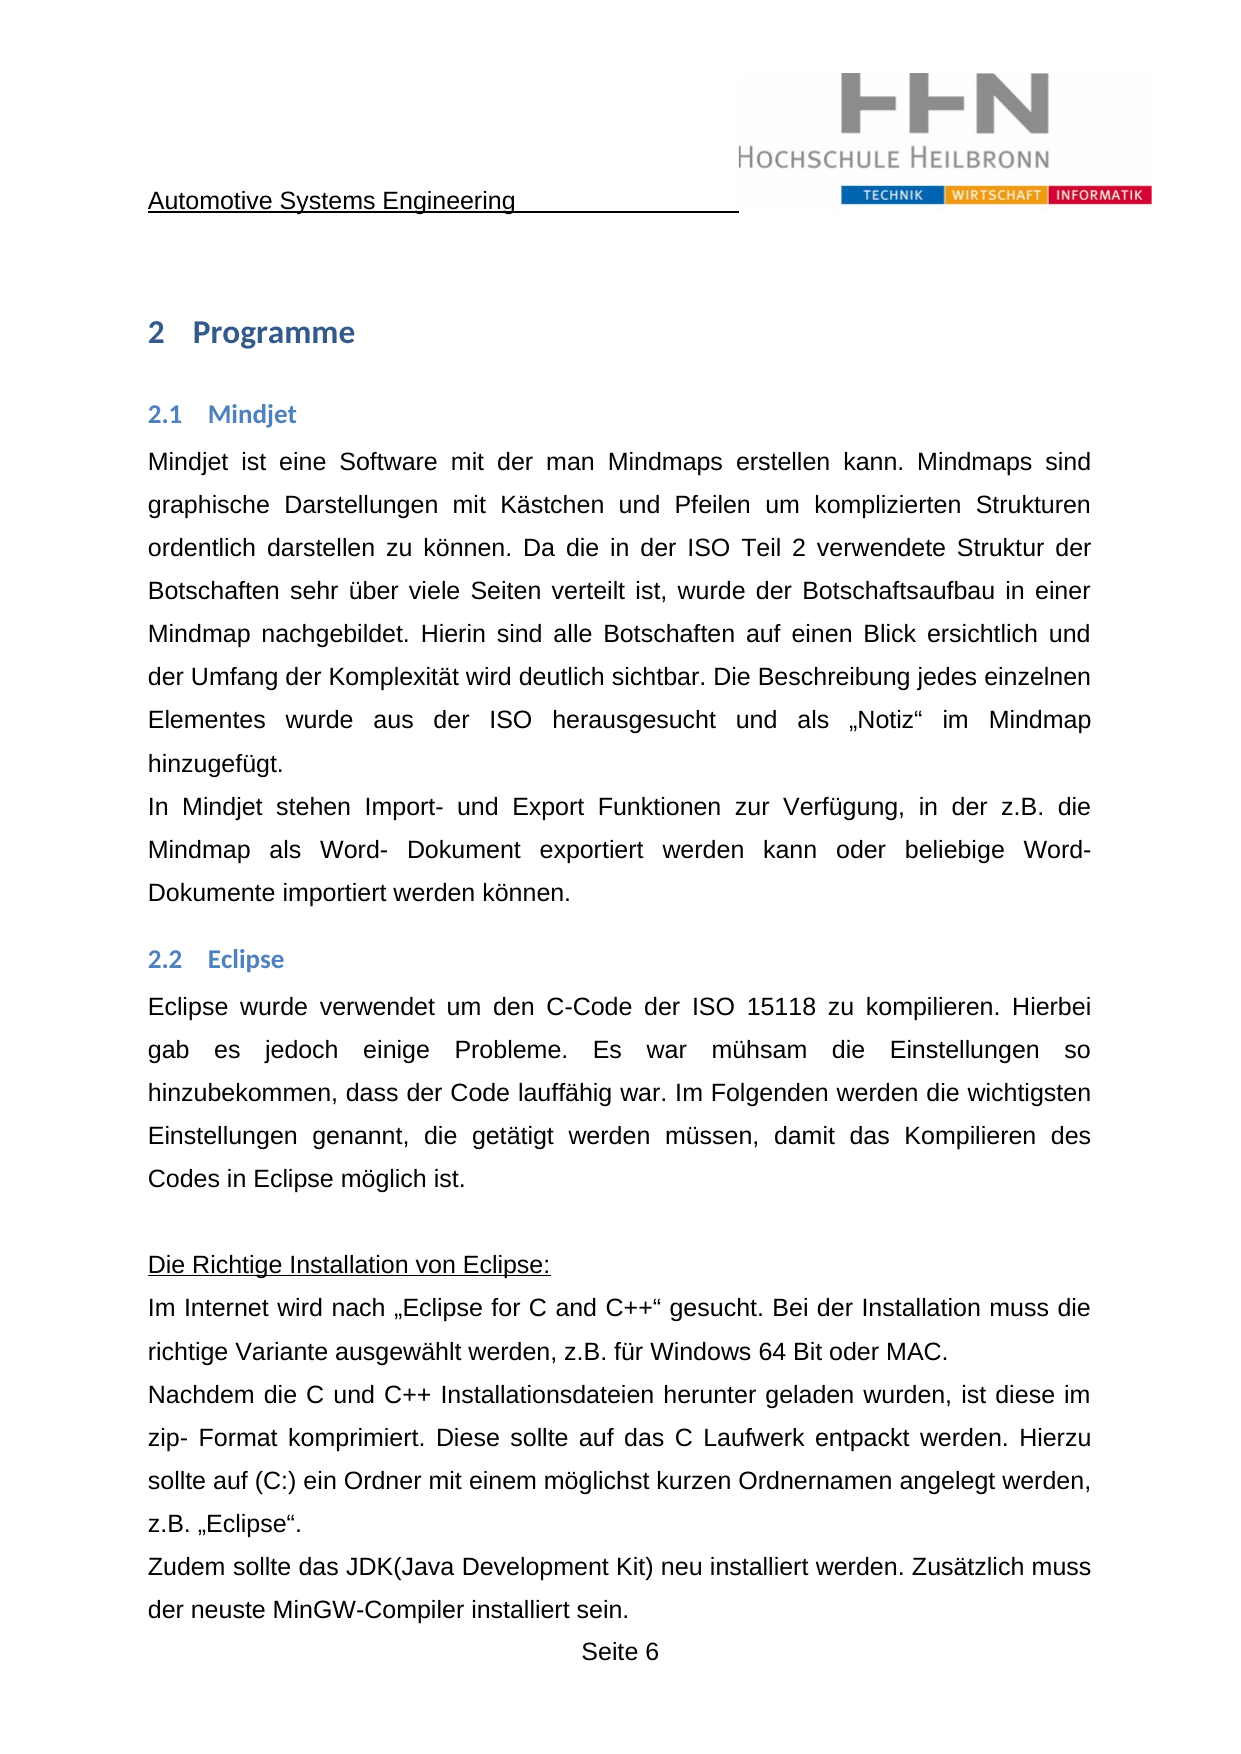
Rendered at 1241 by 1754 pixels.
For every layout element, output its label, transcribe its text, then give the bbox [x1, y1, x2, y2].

subtitle Programme [148, 311, 1093, 352]
text Die Richtige Installation von Eclipse: [148, 1250, 1093, 1279]
text Zudem sollte das JDK(Java Development Kit) neu installiert werden. Zusätzlich muss der neuste MinGW-Compiler installiert sein. [148, 1552, 1093, 1624]
subtitle Mindjet [148, 397, 1093, 430]
text Im Internet wird nach „Eclipse for C and C++“ gesucht. Bei der Installation muss die richtige Variante ausgewählt werden, z.B. für Windows 64 Bit oder MAC. [148, 1293, 1093, 1365]
text Eclipse wurde verwendet um den C-Code der ISO 15118 zu kompilieren. Hierbei gab es jedoch einige Probleme. Es war mühsam die Einstellungen so hinzubekommen, dass der Code lauffähig war. Im Folgenden werden die wichtigsten Einstellungen genannt, die getätigt werden müssen, damit das Kompilieren des Codes in Eclipse möglich ist. [148, 991, 1093, 1193]
picture [738, 73, 1152, 210]
text Mindjet ist eine Software mit der man Mindmaps erstellen kann. Mindmaps sind graphische Darstellungen mit Kästchen und Pfeilen um komplizierten Strukturen ordentlich darstellen zu können. Da die in der ISO Teil 2 verwendete Struktur der Botschaften sehr über viele Seiten verteilt ist, wurde der Botschaftsaufbau in einer Mindmap nachgebildet. Hierin sind alle Botschaften auf einen Blick ersichtlich und der Umfang der Komplexität wird deutlich sichtbar. Die Beschreibung jedes einzelnen Elementes wurde aus der ISO herausgesucht und als „Notiz“ im Mindmap hinzugefügt. [148, 447, 1093, 777]
text In Mindjet stehen Import- und Export Funktionen zur Verfügung, in der z.B. die Mindmap als Word- Dokument exportiert werden kann oder beliebige Word- Dokumente importiert werden können. [148, 792, 1093, 907]
text Nachdem die C und C++ Installationsdateien herunter geladen wurden, ist diese im zip- Format komprimiert. Diese sollte auf das C Laufwerk entpackt werden. Hierzu sollte auf (C:) ein Ordner mit einem möglichst kurzen Ordnernamen angelegt werden, z.B. „Eclipse“. [148, 1379, 1093, 1538]
subtitle Eclipse [148, 942, 1093, 975]
